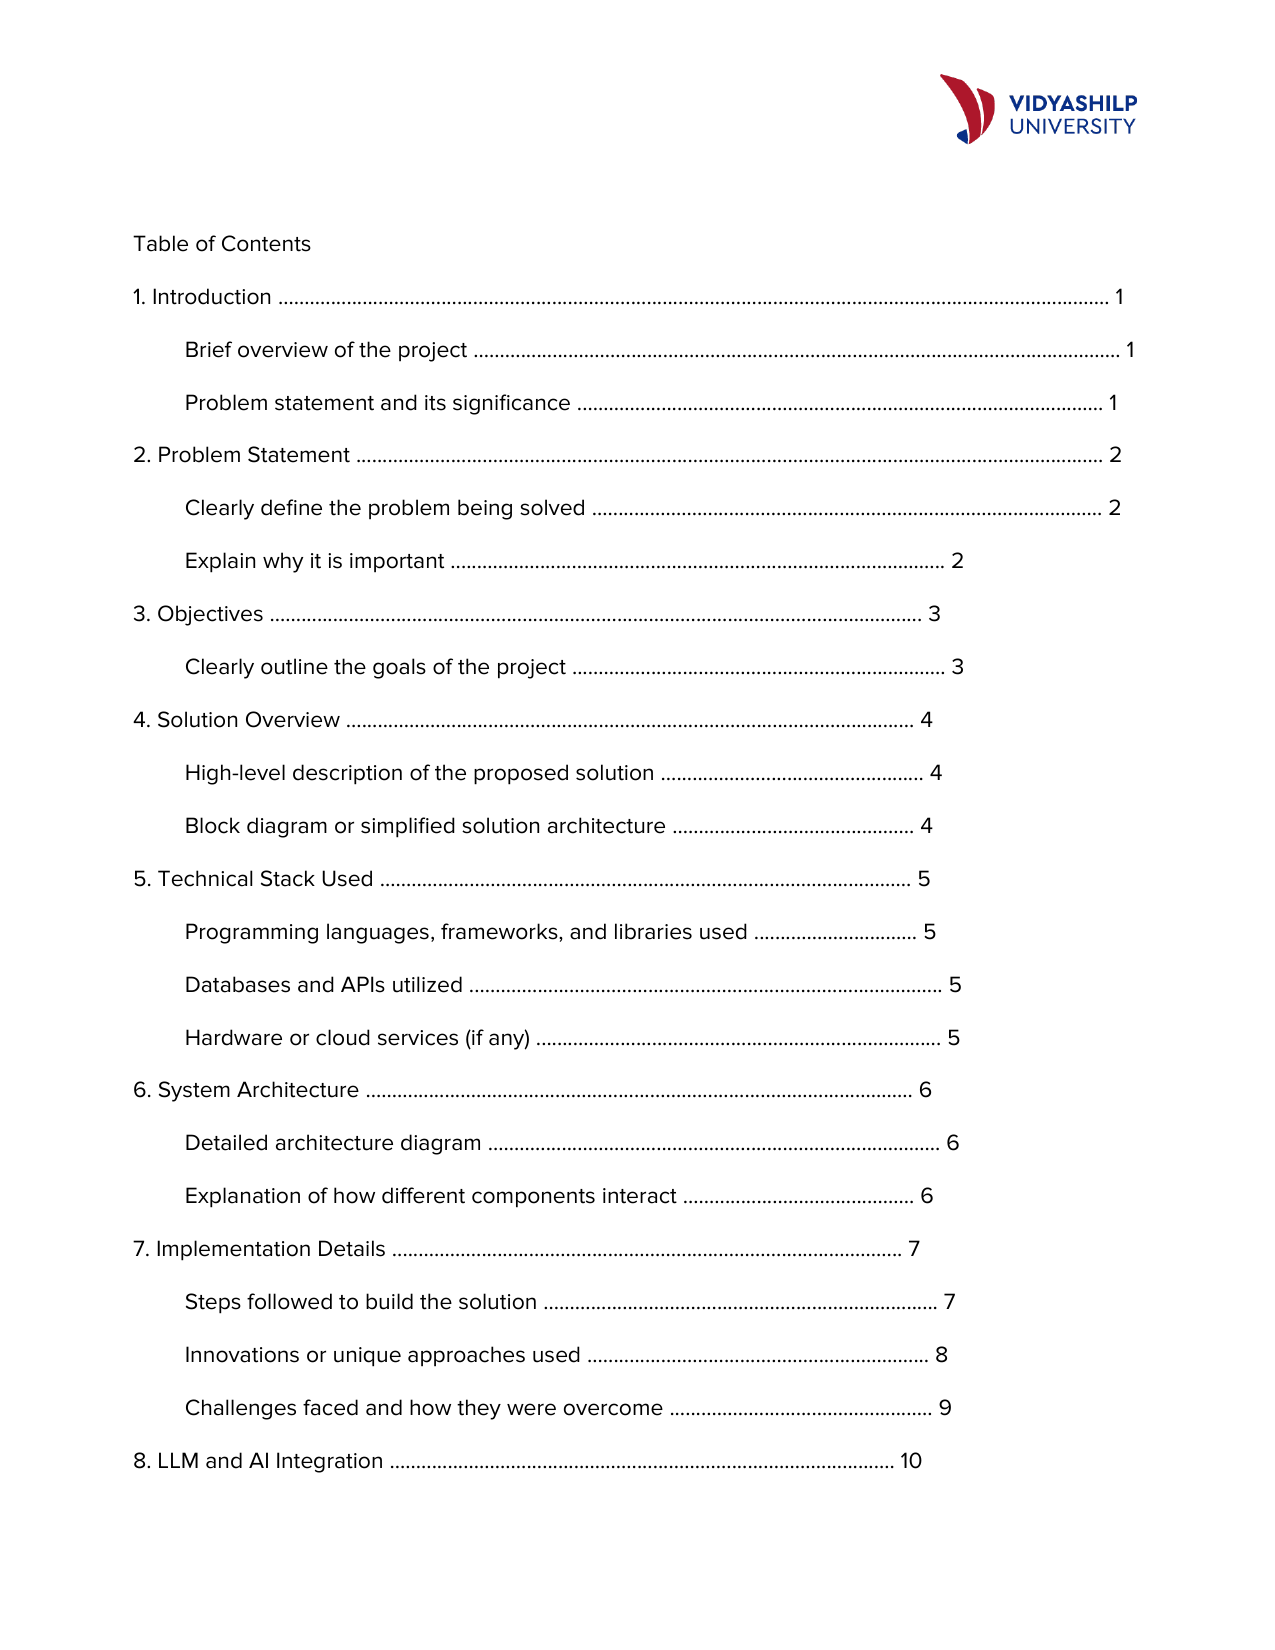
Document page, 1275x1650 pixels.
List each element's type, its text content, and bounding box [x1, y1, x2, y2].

text Block diagram or simplified solution architecture .............................................. 4 [133, 812, 1137, 840]
picture [939, 73, 1138, 146]
text Table of Contents [133, 230, 1137, 258]
text Explain why it is important .............................................................................................. 2 [133, 548, 1137, 576]
text Challenges faced and how they were overcome .................................................. 9 [133, 1394, 1137, 1422]
text Steps followed to build the solution ........................................................................... 7 [133, 1288, 1137, 1316]
text 6. System Architecture ........................................................................................................ 6 [133, 1077, 1137, 1105]
text High-level description of the proposed solution .................................................. 4 [133, 759, 1137, 787]
text Hardware or cloud services (if any) ............................................................................. 5 [133, 1024, 1137, 1052]
text Brief overview of the project ........................................................................................................................... 1 [133, 336, 1137, 364]
text Explanation of how different components interact ............................................ 6 [133, 1183, 1137, 1211]
text 5. Technical Stack Used ..................................................................................................... 5 [133, 865, 1137, 893]
text Problem statement and its significance .................................................................................................... 1 [133, 389, 1137, 417]
text 8. LLM and AI Integration ................................................................................................ 10 [133, 1447, 1137, 1475]
text Detailed architecture diagram ...................................................................................... 6 [133, 1130, 1137, 1158]
text Clearly outline the goals of the project ....................................................................... 3 [133, 653, 1137, 681]
text 4. Solution Overview ............................................................................................................ 4 [133, 706, 1137, 734]
text 3. Objectives ............................................................................................................................ 3 [133, 601, 1137, 628]
text 1. Introduction .............................................................................................................................................................. 1 [133, 283, 1137, 311]
text Clearly define the problem being solved ................................................................................................. 2 [133, 495, 1137, 523]
text 7. Implementation Details ................................................................................................. 7 [133, 1236, 1137, 1263]
text Databases and APIs utilized .......................................................................................... 5 [133, 971, 1137, 999]
text 2. Problem Statement .............................................................................................................................................. 2 [133, 442, 1137, 470]
text Innovations or unique approaches used ................................................................. 8 [133, 1341, 1137, 1369]
text Programming languages, frameworks, and libraries used ............................... 5 [133, 918, 1137, 946]
